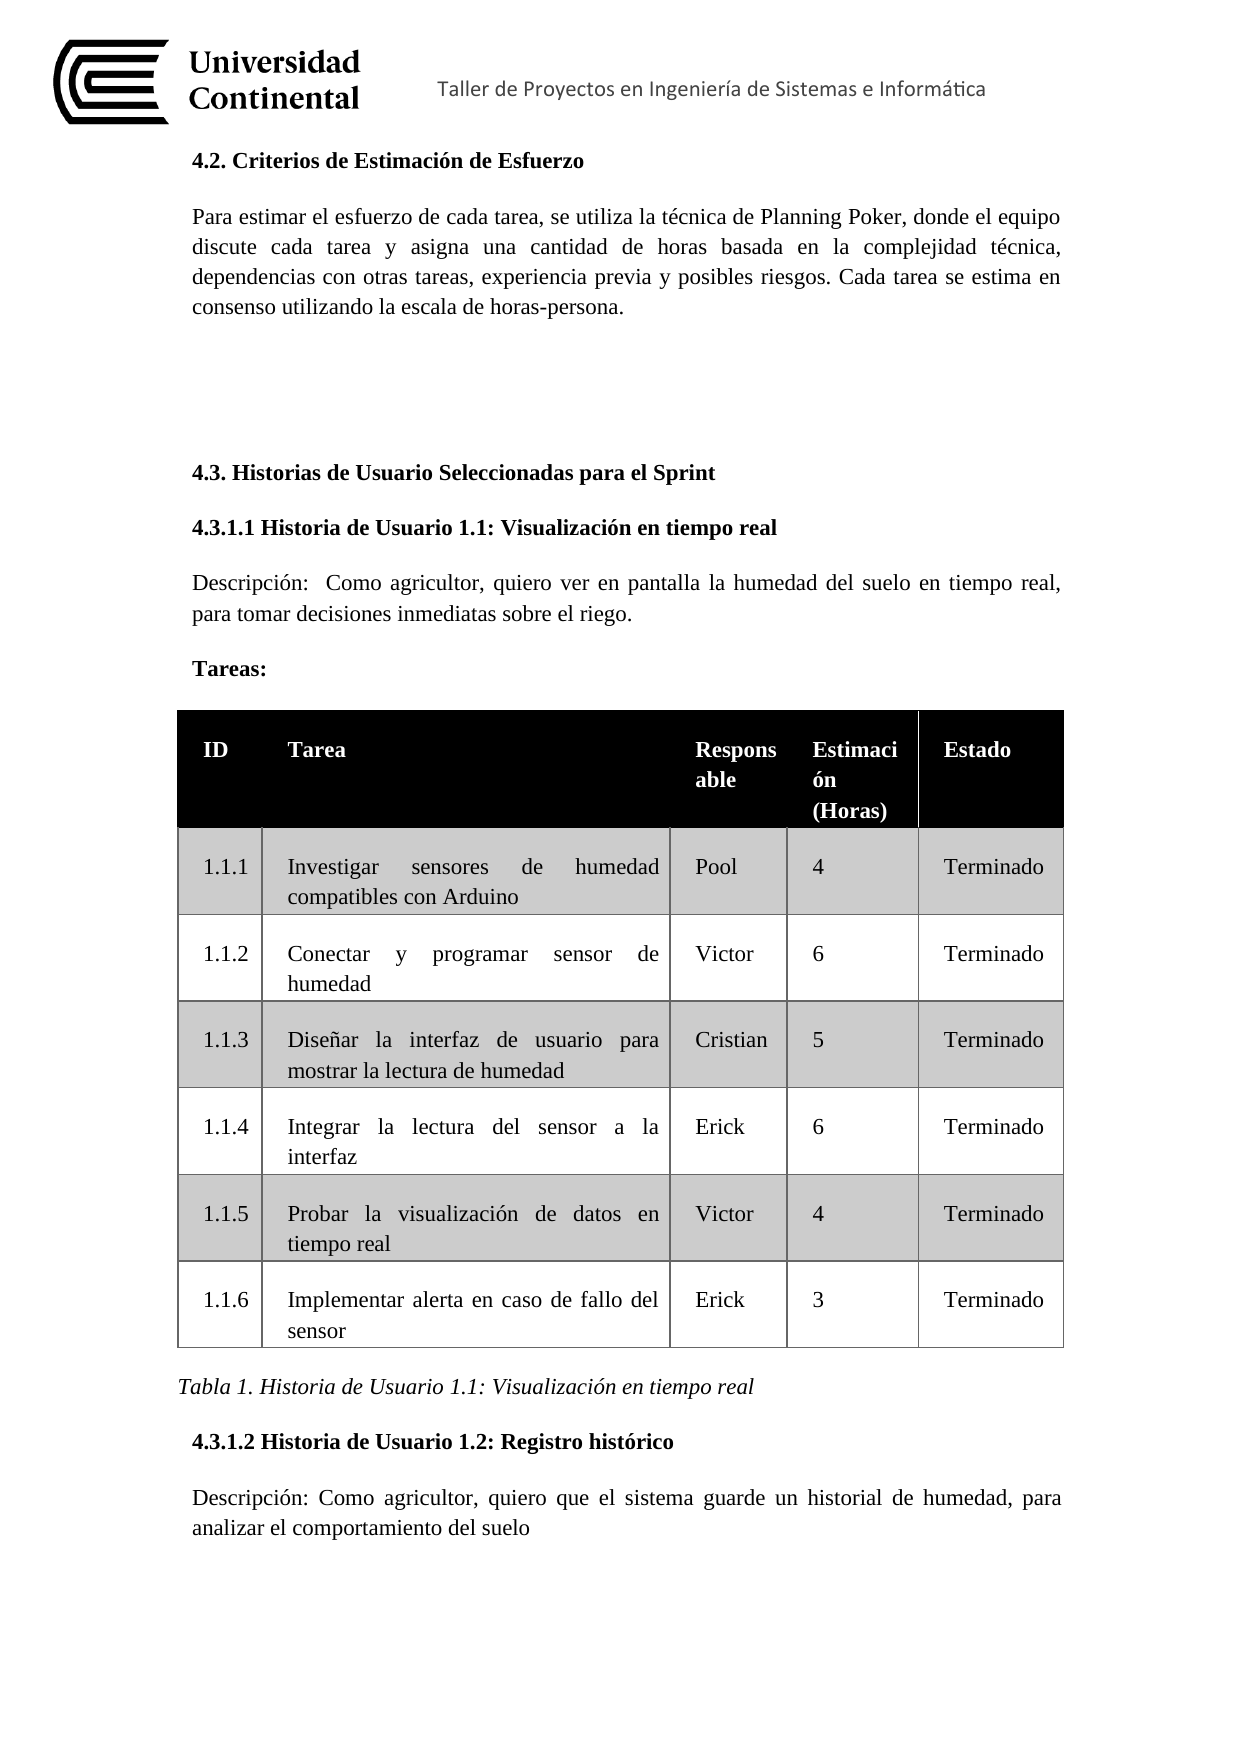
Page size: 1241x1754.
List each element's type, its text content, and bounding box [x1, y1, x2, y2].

table_cell Terminado [919, 915, 1063, 1000]
table_cell Terminado [919, 1175, 1063, 1260]
text 4.3.1.2 Historia de Usuario 1.2: Registro histórico [192, 1428, 1063, 1455]
table_cell Cristian [671, 1002, 786, 1087]
table_cell Victor [671, 915, 786, 1000]
table_header Responsable [670, 711, 787, 827]
text Descripción: Como agricultor, quiero ver en pantalla la humedad del suelo en tiempo real, para tomar decisiones inmediatas sobre el riego. [192, 569, 1063, 626]
text Tabla 1. Historia de Usuario 1.1: Visualización en tiempo real [177, 1373, 1063, 1399]
text Para estimar el esfuerzo de cada tarea, se utiliza la técnica de Planning Poker, donde el equipo discute cada tarea y asigna una cantidad de horas basada en la complejidad técnica, dependencias con otras tareas, experiencia previa y posibles riesgos. Cada tarea se estima en consenso utilizando la escala de horas-persona. [192, 203, 1063, 320]
table_cell Terminado [919, 1088, 1063, 1174]
text Descripción: Como agricultor, quiero que el sistema guarde un historial de humedad, para analizar el comportamiento del suelo [192, 1484, 1063, 1540]
table_cell 1.1.4 [179, 1088, 261, 1174]
table_cell Terminado [919, 1262, 1063, 1347]
table_cell 4 [788, 828, 918, 914]
table_header Tarea [262, 711, 670, 827]
table_cell 6 [788, 915, 918, 1000]
table_cell Pool [671, 828, 786, 914]
table_cell 1.1.6 [179, 1262, 261, 1347]
table_header Estado [919, 711, 1063, 827]
table_cell 5 [788, 1002, 918, 1087]
table_header ID [179, 711, 262, 827]
text 4.3.1.1 Historia de Usuario 1.1: Visualización en tiempo real [192, 514, 1063, 541]
table_cell 1.1.3 [179, 1002, 261, 1087]
table_cell 3 [788, 1262, 918, 1347]
text 4.2. Criterios de Estimación de Esfuerzo [192, 148, 1063, 174]
table_cell Terminado [919, 828, 1063, 914]
table_cell Terminado [919, 1002, 1063, 1087]
table_cell Probar la visualización de datos en tiempo real [263, 1175, 669, 1260]
table_cell Conectar y programar sensor de humedad [263, 915, 669, 1000]
table_cell Erick [671, 1262, 786, 1347]
table_cell Investigar sensores de humedad compatibles con Arduino [263, 828, 669, 914]
table_cell 6 [788, 1088, 918, 1174]
text 4.3. Historias de Usuario Seleccionadas para el Sprint [192, 459, 1063, 485]
picture [49, 36, 364, 127]
table_cell 1.1.1 [179, 828, 261, 914]
text Tareas: [192, 655, 1063, 681]
table_cell Integrar la lectura del sensor a la interfaz [263, 1088, 669, 1174]
table_cell Victor [671, 1175, 786, 1260]
table_header Estimación (Horas) [787, 711, 918, 827]
table_cell 1.1.2 [179, 915, 261, 1000]
table_cell Erick [671, 1088, 786, 1174]
table_cell Implementar alerta en caso de fallo del sensor [263, 1262, 669, 1347]
table_cell 1.1.5 [179, 1175, 261, 1260]
table_cell 4 [788, 1175, 918, 1260]
table_cell Diseñar la interfaz de usuario para mostrar la lectura de humedad [263, 1002, 669, 1087]
